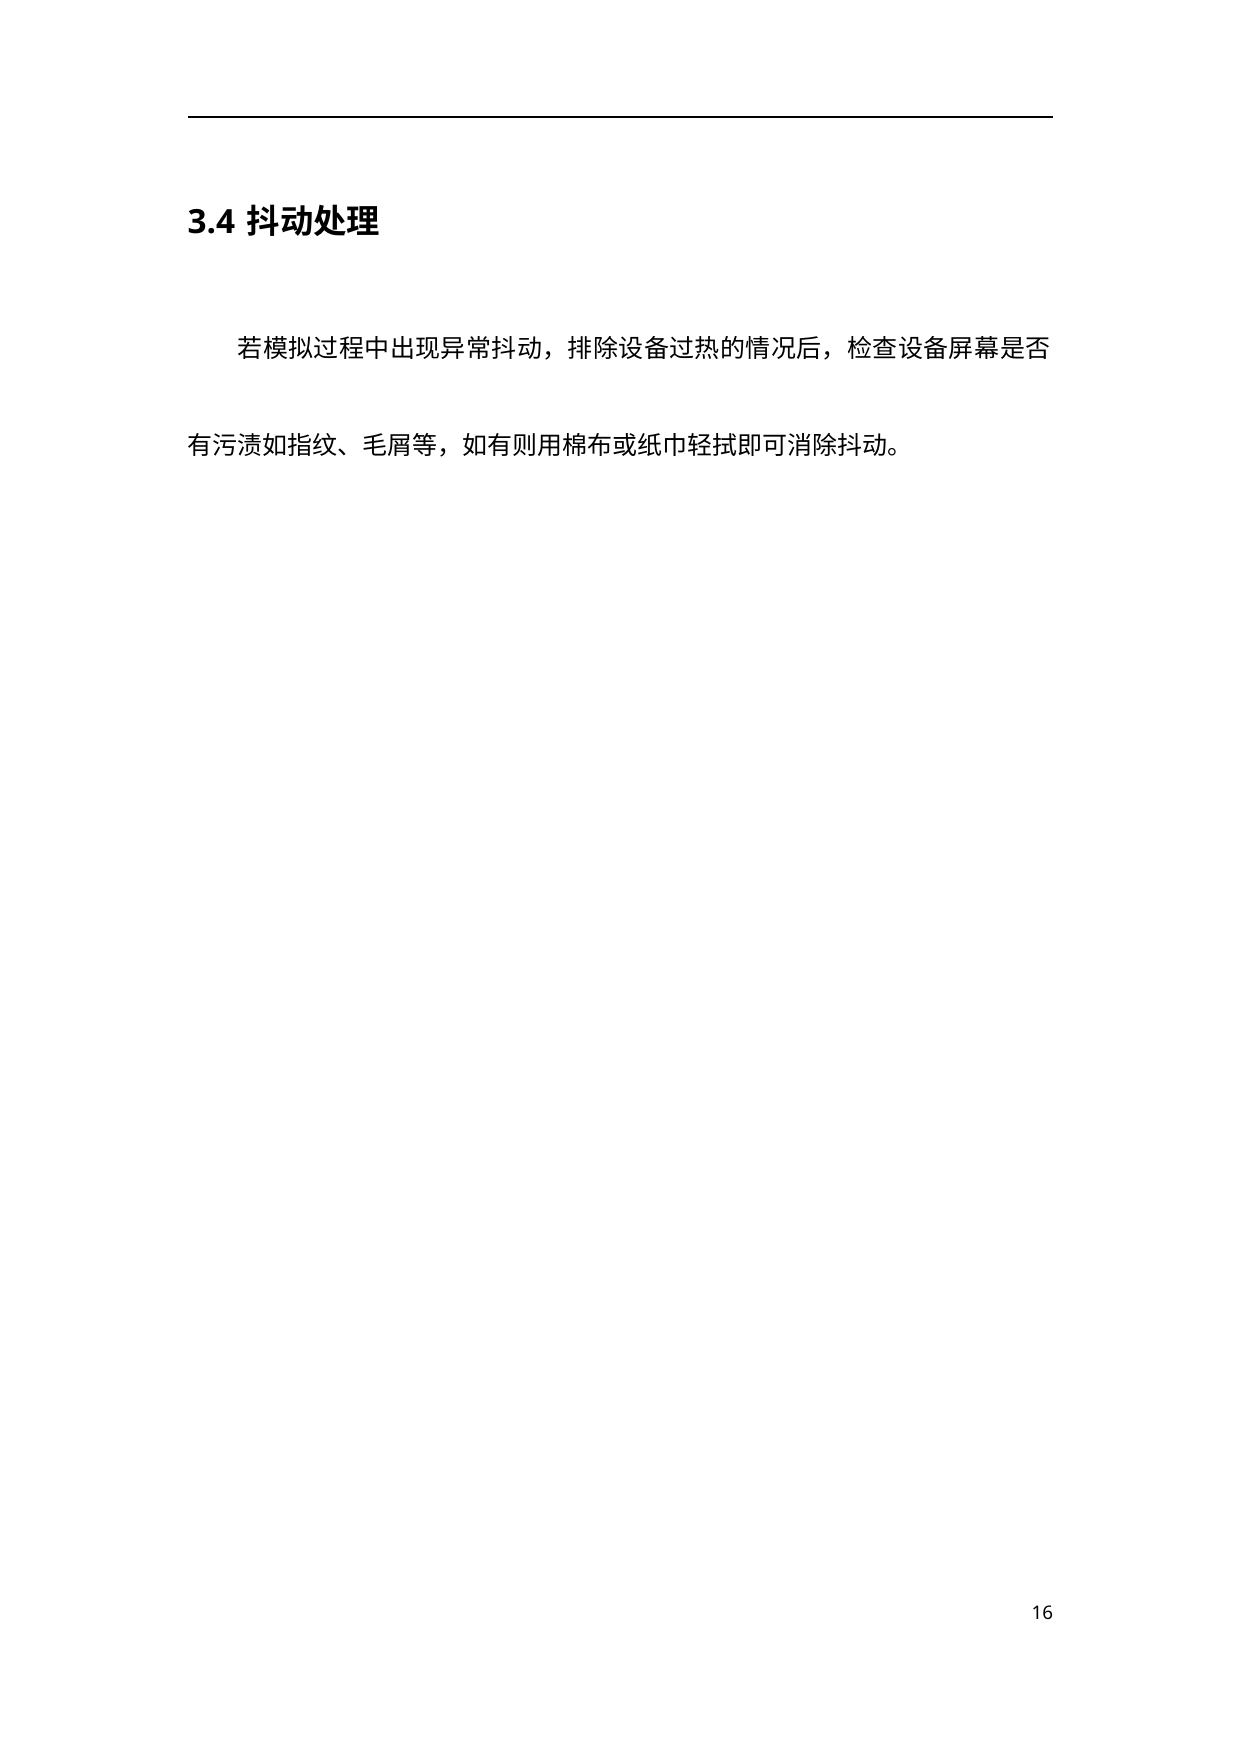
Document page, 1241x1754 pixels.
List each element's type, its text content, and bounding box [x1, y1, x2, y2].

text 若模拟过程中出现异常抖动，排除设备过热的情况后，检查设备屏幕是否有污渍如指纹、毛屑等，如有则用棉布或纸巾轻拭即可消除抖动。 [187, 314, 1053, 476]
subtitle 抖动处理 [187, 187, 1053, 252]
